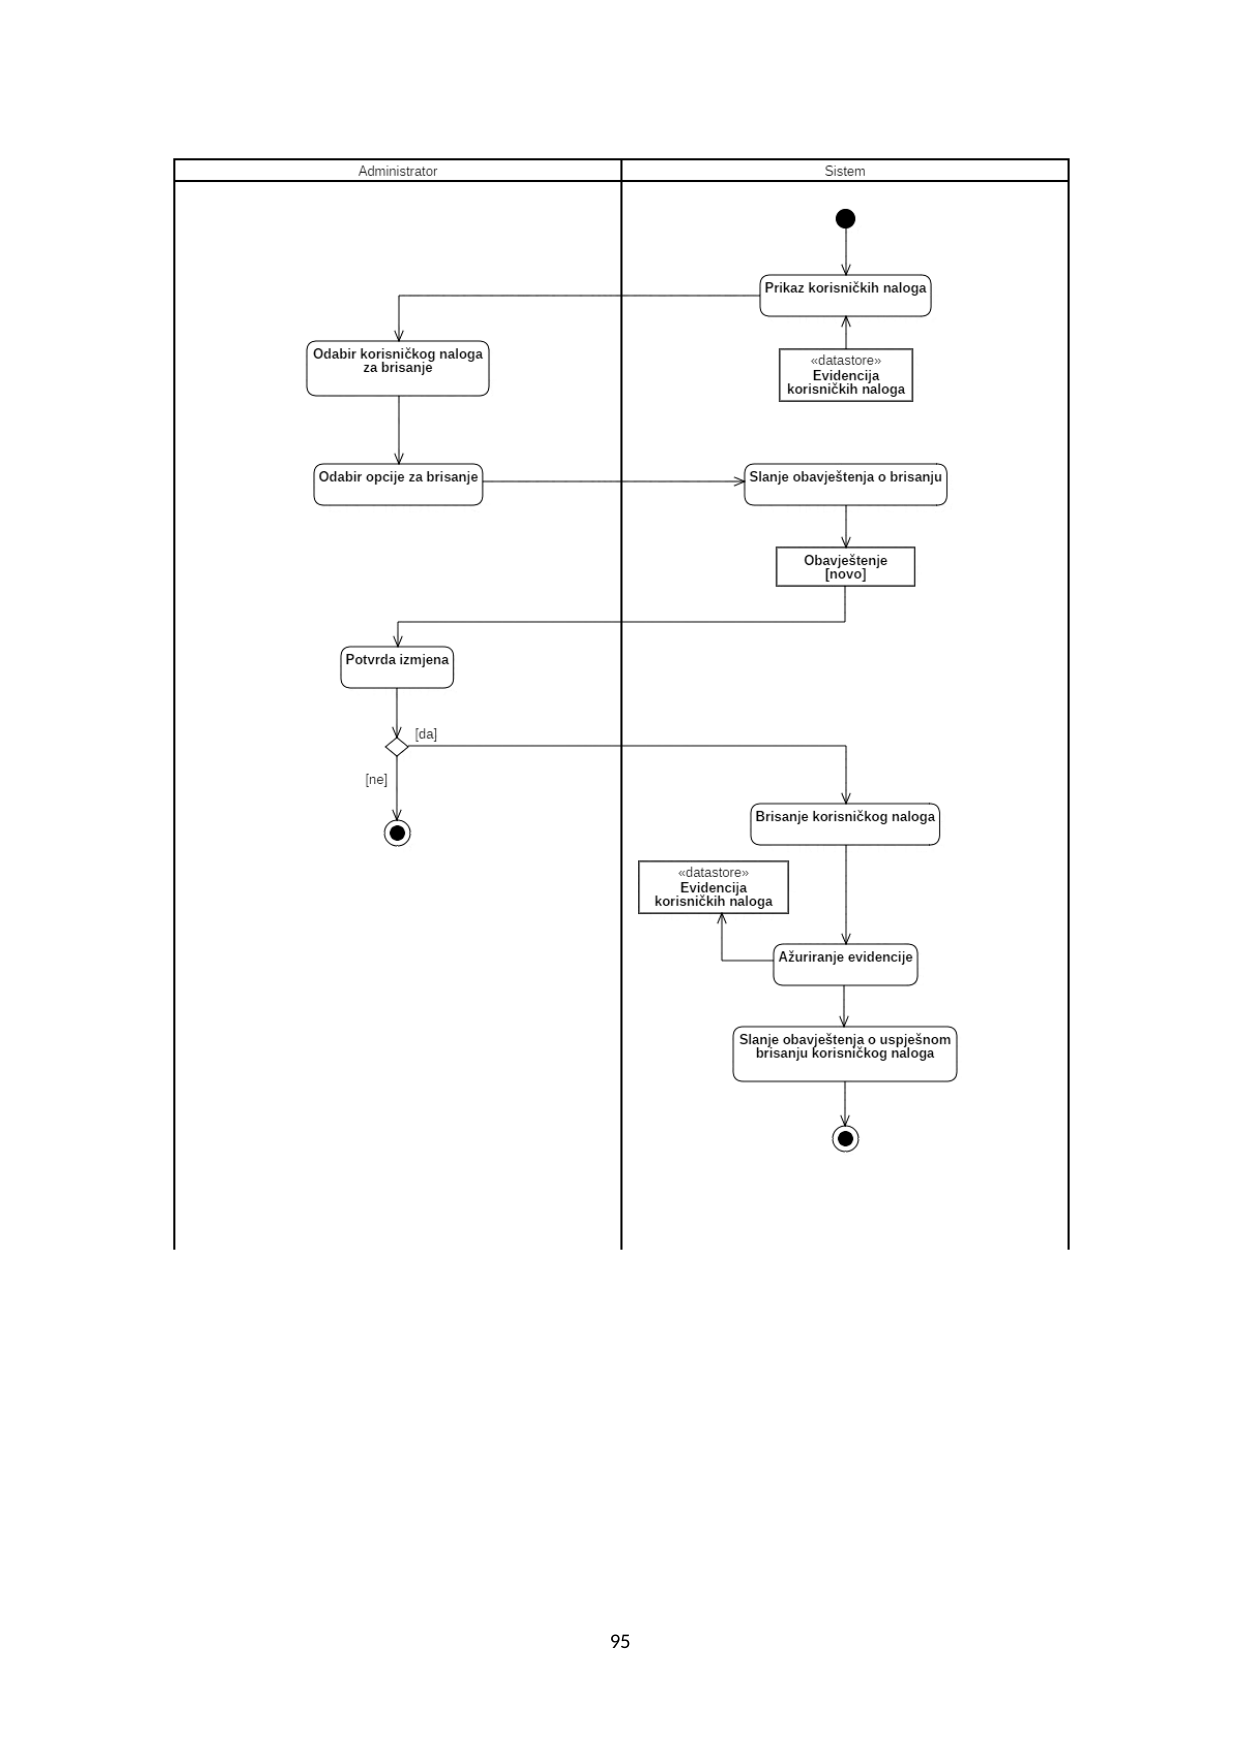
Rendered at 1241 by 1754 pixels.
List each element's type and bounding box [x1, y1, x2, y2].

picture [164, 150, 1076, 1261]
